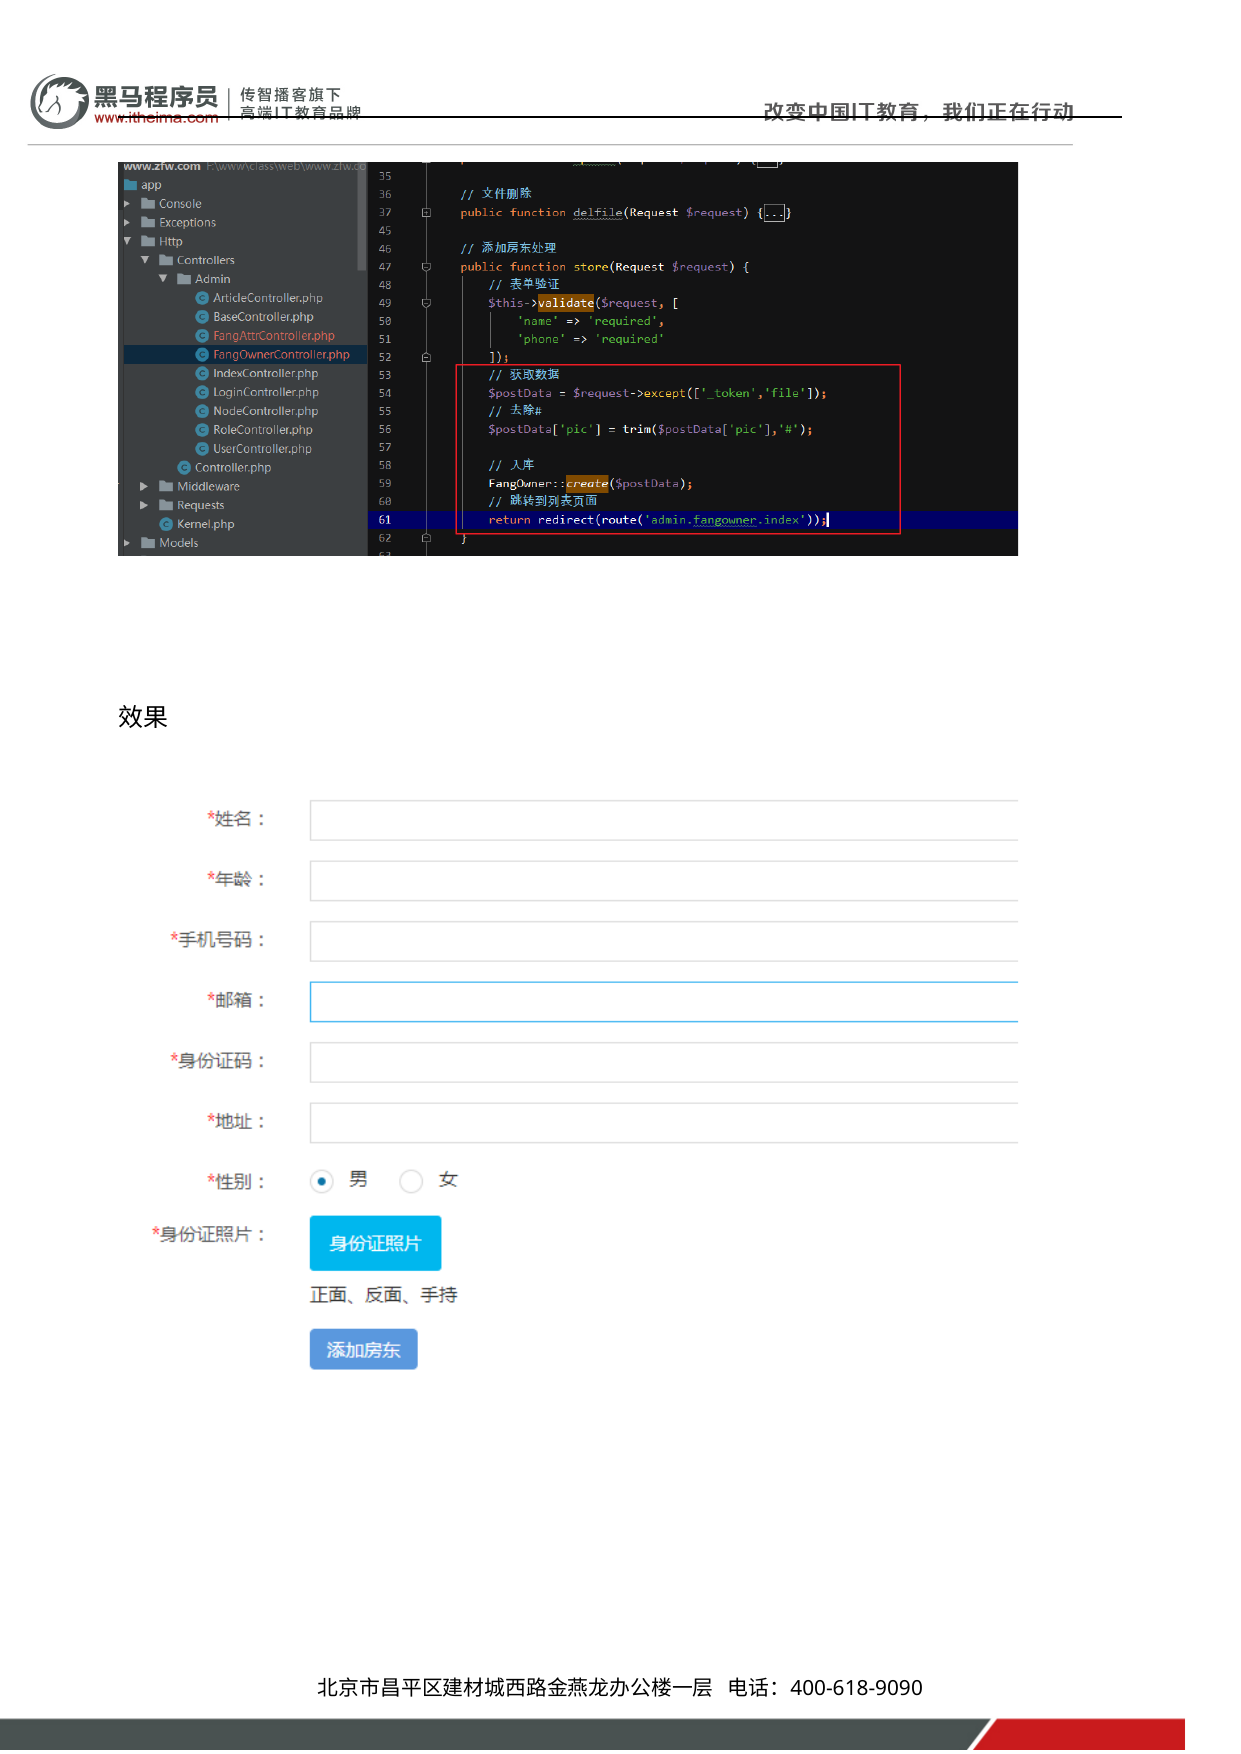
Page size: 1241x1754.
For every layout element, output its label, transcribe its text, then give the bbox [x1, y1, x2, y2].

picture [118, 766, 1019, 1396]
picture [0, 1659, 1186, 1750]
text 效果 [118, 683, 1122, 748]
picture [118, 162, 1019, 556]
picture [0, 3, 1176, 153]
